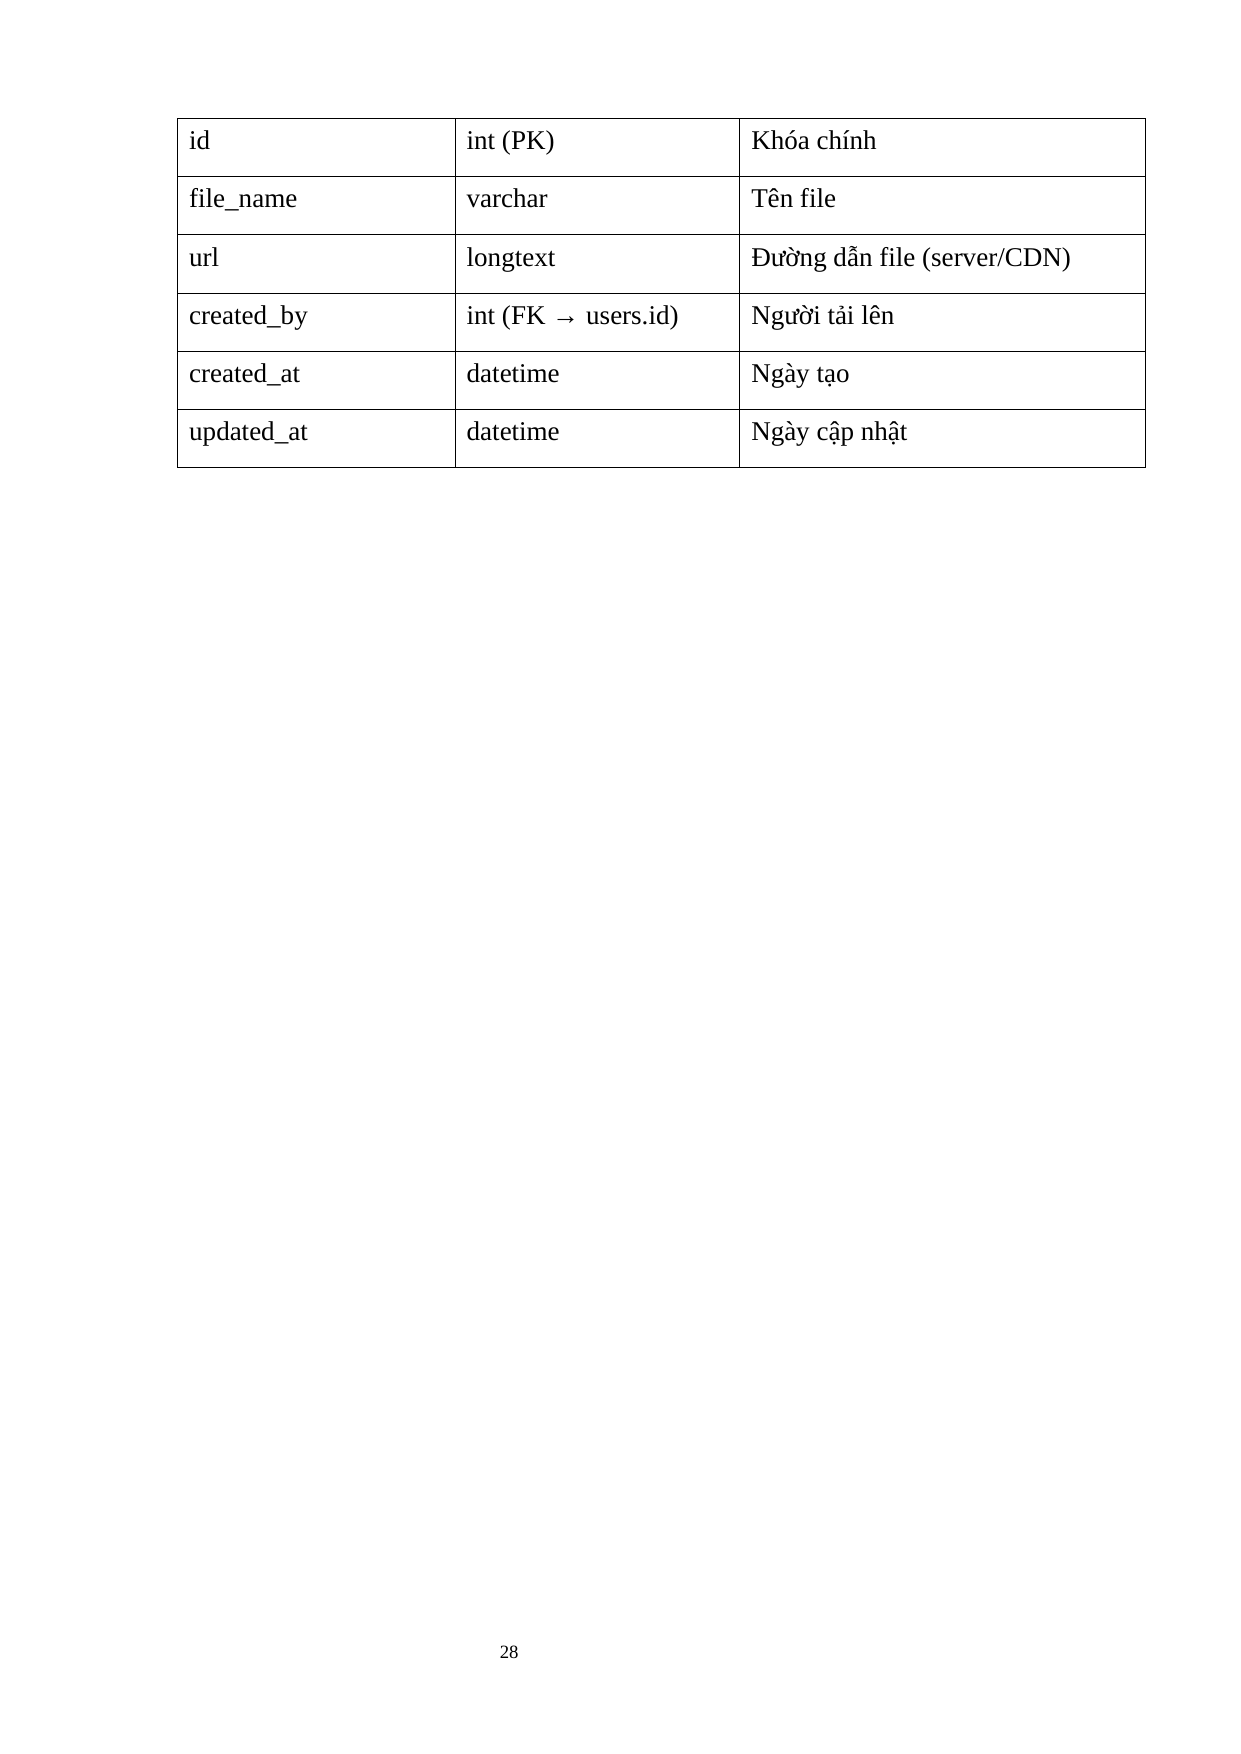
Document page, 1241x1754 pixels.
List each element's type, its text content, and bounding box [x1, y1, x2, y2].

table_cell Người tải lên [740, 294, 1145, 351]
table_cell url [178, 235, 455, 292]
table_cell file_name [178, 177, 455, 234]
table_cell Ngày tạo [740, 352, 1145, 409]
table_cell datetime [456, 410, 739, 467]
table_cell Đường dẫn file (server/CDN) [740, 235, 1145, 292]
table_cell datetime [456, 352, 739, 409]
table_cell varchar [456, 177, 739, 234]
table_cell created_at [178, 352, 455, 409]
table_cell Ngày cập nhật [740, 410, 1145, 467]
table_cell Khóa chính [740, 119, 1145, 176]
table_cell created_by [178, 294, 455, 351]
table_cell id [178, 119, 455, 176]
table_cell Tên file [740, 177, 1145, 234]
table_cell longtext [456, 235, 739, 292]
table_cell int (FK → users.id) [456, 294, 739, 351]
table_cell updated_at [178, 410, 455, 467]
table_cell int (PK) [456, 119, 739, 176]
